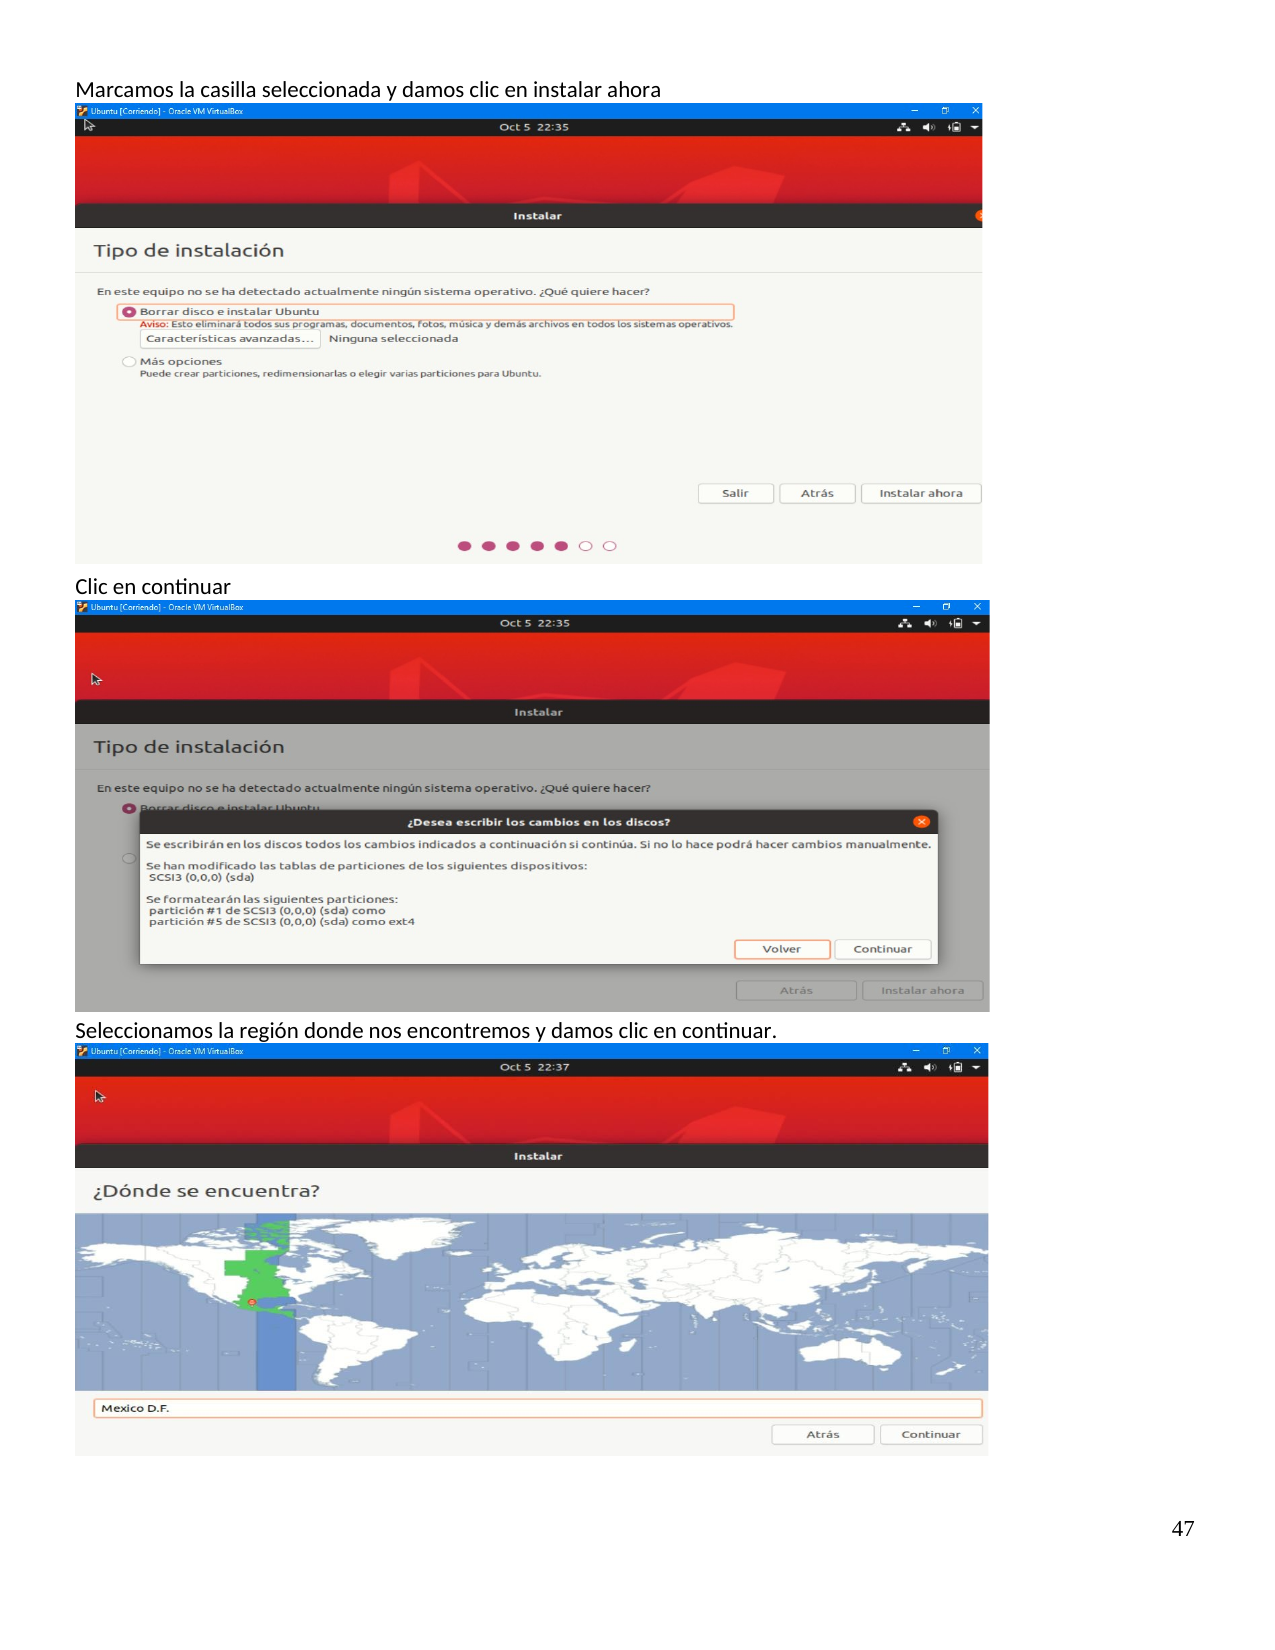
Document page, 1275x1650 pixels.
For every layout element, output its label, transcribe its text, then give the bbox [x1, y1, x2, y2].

text Marcamos la casilla seleccionada y damos clic en instalar ahora [75, 75, 1275, 103]
picture [75, 103, 983, 564]
picture [75, 600, 990, 1012]
text Seleccionamos la región donde nos encontremos y damos clic en continuar. [75, 1016, 1275, 1044]
picture [75, 1043, 989, 1456]
text Clic en continuar [75, 572, 1275, 600]
